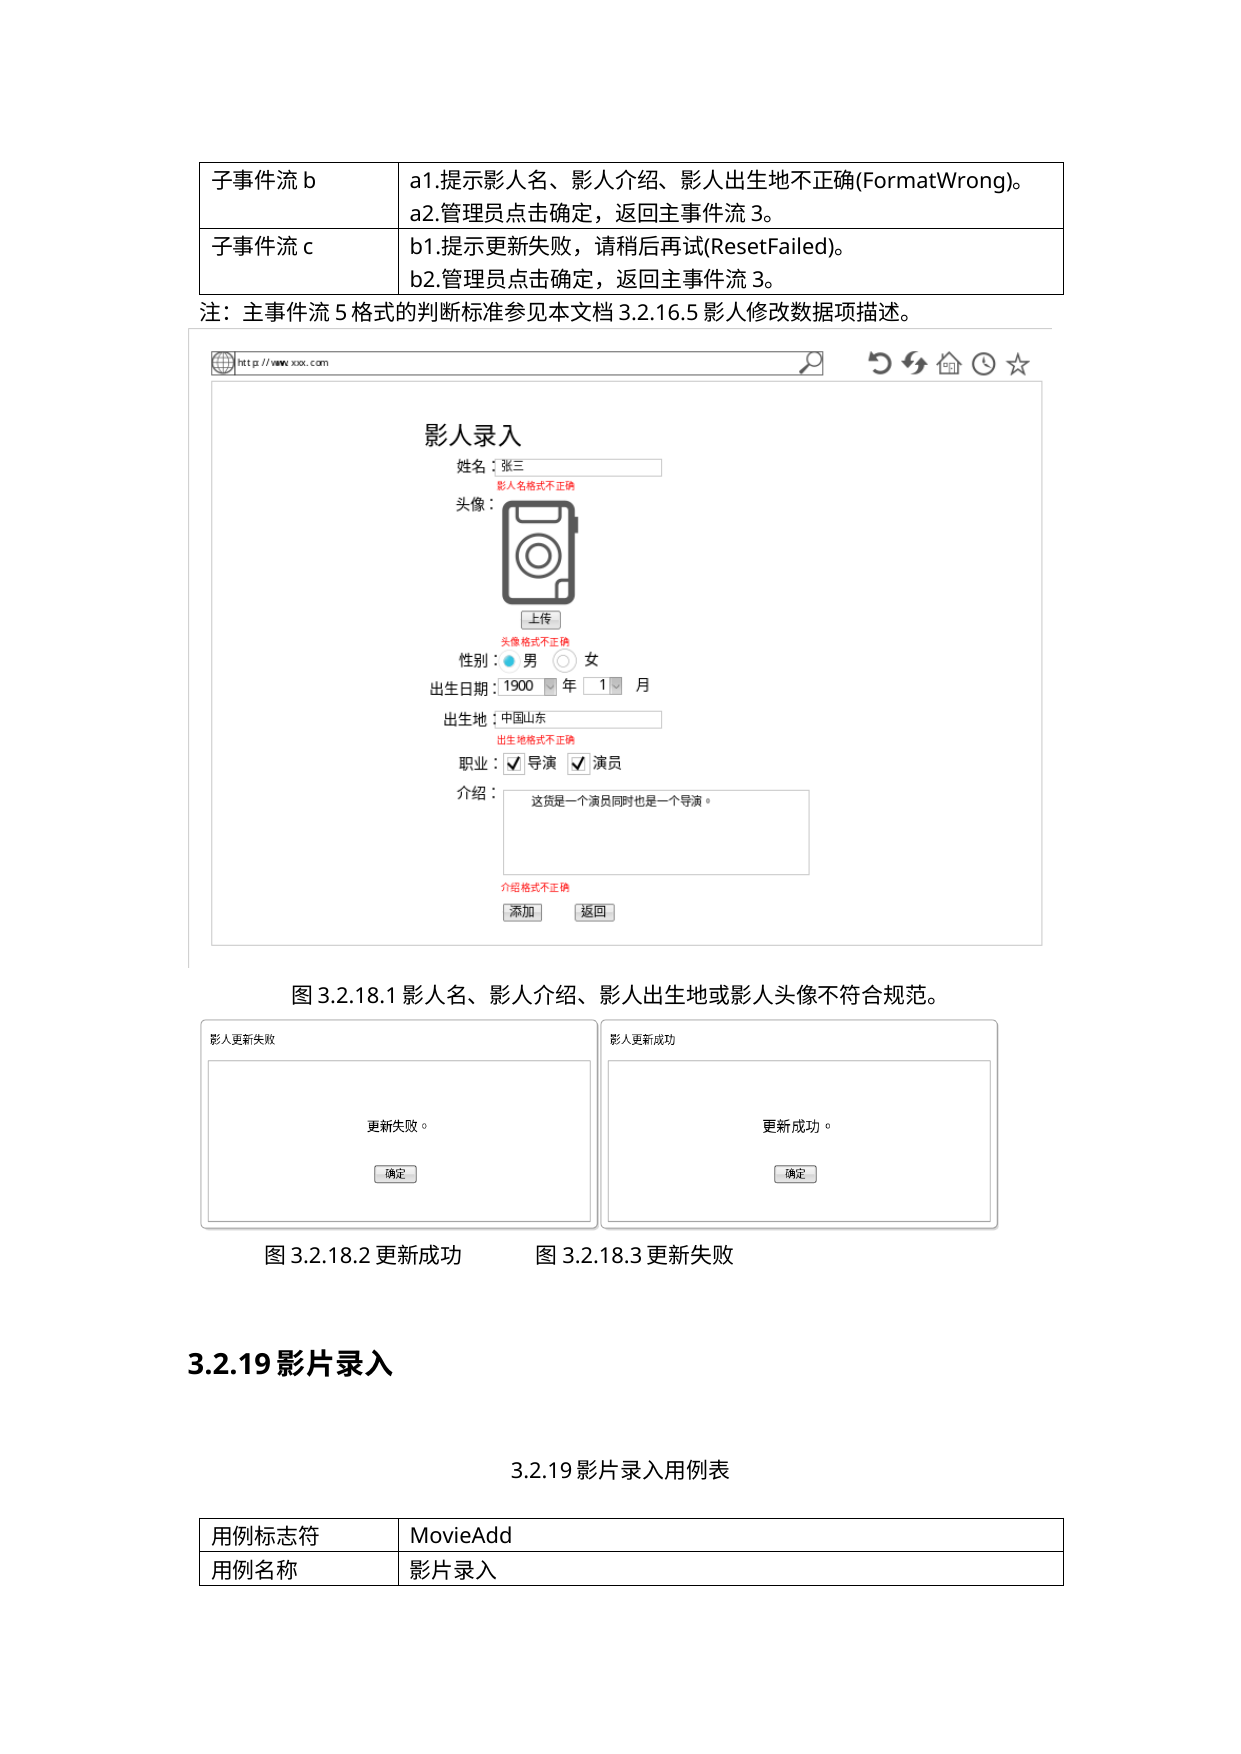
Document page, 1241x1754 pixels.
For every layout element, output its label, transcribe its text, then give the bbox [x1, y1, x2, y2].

text 图3.2.18.1影人名、影人介绍、影人出生地或影人头像不符合规范。 [187, 978, 1053, 1010]
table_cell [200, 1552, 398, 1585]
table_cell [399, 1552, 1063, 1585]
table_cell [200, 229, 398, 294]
subtitle 3.2.19影片录入 [187, 1330, 1053, 1395]
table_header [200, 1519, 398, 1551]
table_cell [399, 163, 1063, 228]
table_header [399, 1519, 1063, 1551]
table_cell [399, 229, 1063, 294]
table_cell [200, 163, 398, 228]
text 3.2.19影片录入用例表 [187, 1453, 1053, 1485]
text 注：主事件流5格式的判断标准参见本文档3.2.16.5影人修改数据项描述。 [187, 295, 1053, 328]
text 图3.2.18.2更新成功 图3.2.18.3更新失败 [187, 1238, 1053, 1270]
